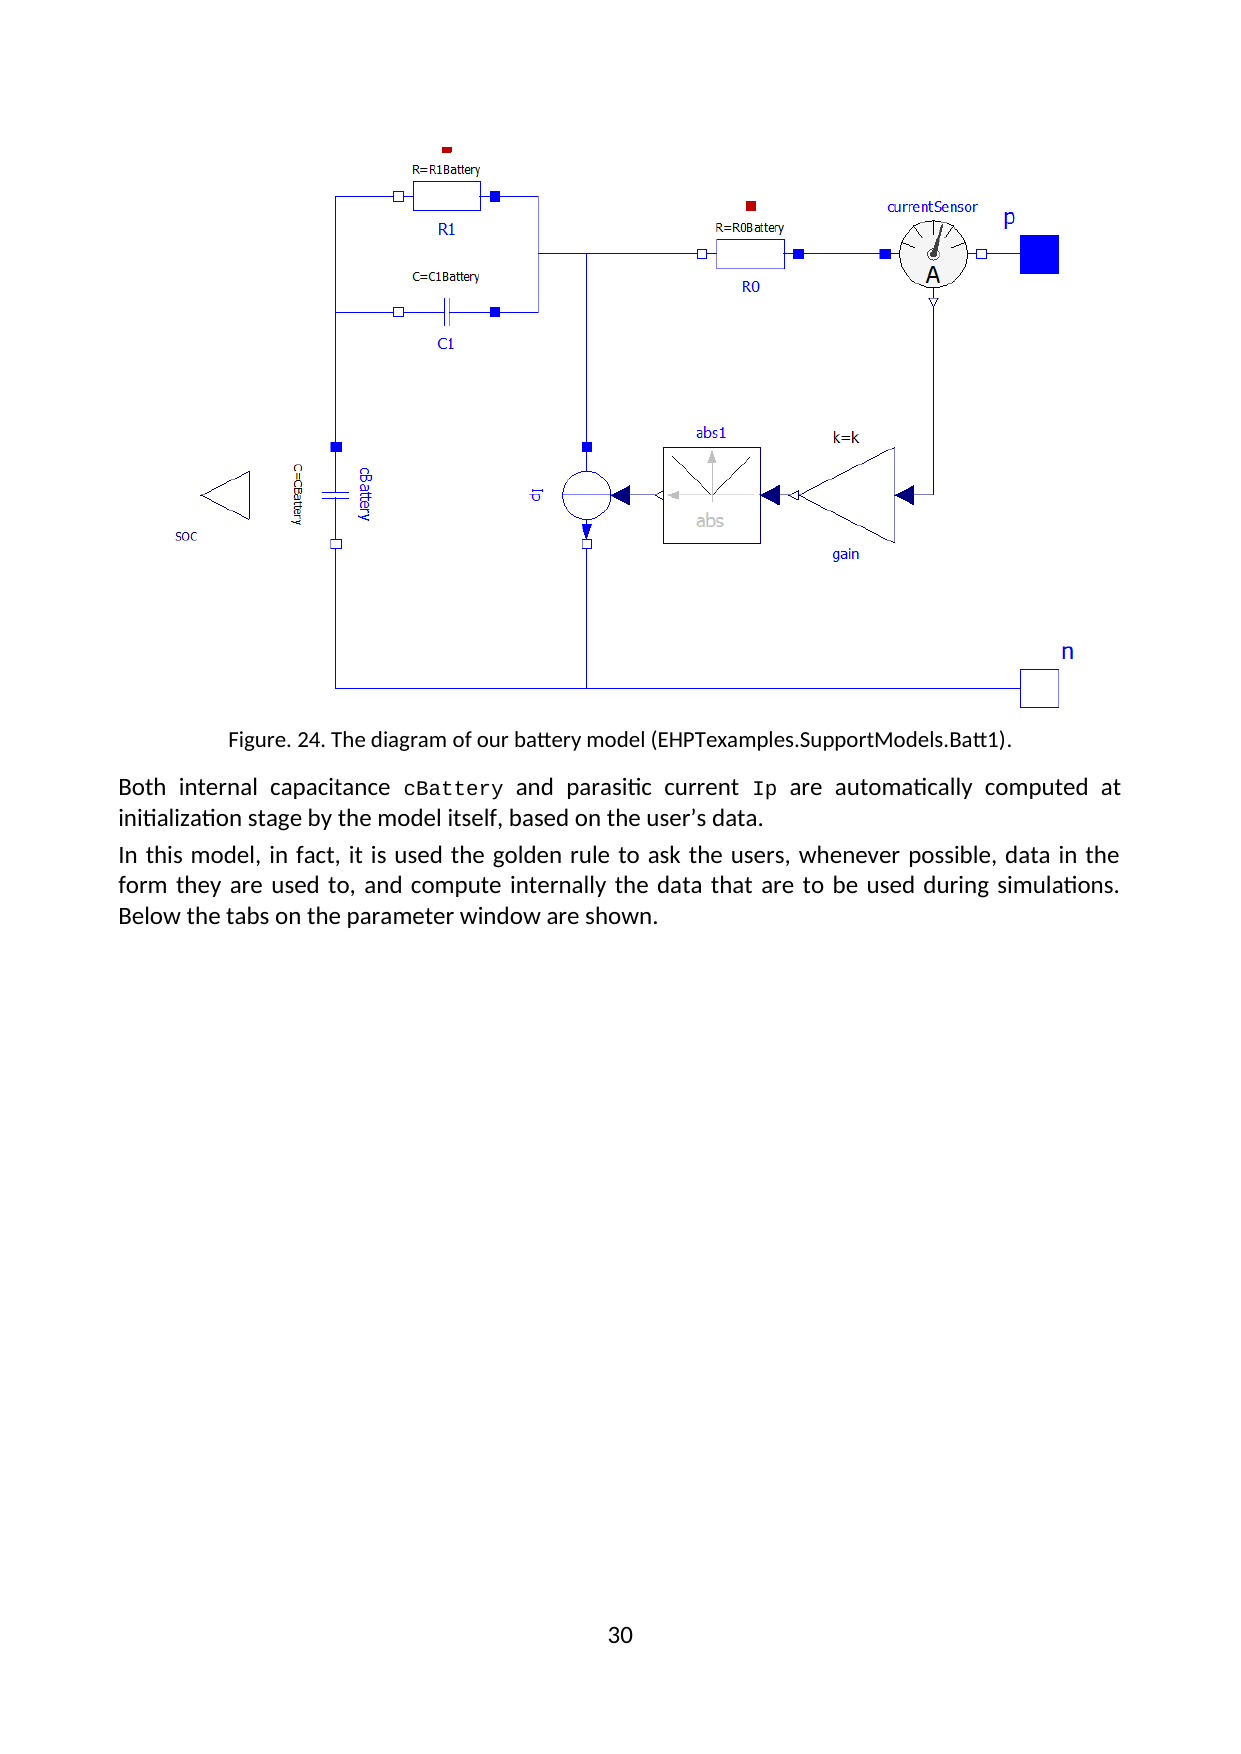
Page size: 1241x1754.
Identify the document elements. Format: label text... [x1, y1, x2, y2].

picture [152, 147, 1088, 719]
text In this model, in fact, it is used the golden rule to ask the users, whenever possible, data in the form they are used to, and compute internally the data that are to be used during simulations. Below the tabs on the parameter window are shown. [118, 839, 1122, 930]
text Both internal capacitance cBattery and parasitic current Ip are automatically computed at initialization stage by the model itself, based on the user’s data. [118, 771, 1122, 832]
text Figure. 24. The diagram of our battery model (EHPTexamples.SupportModels.Batt1). [118, 725, 1122, 753]
